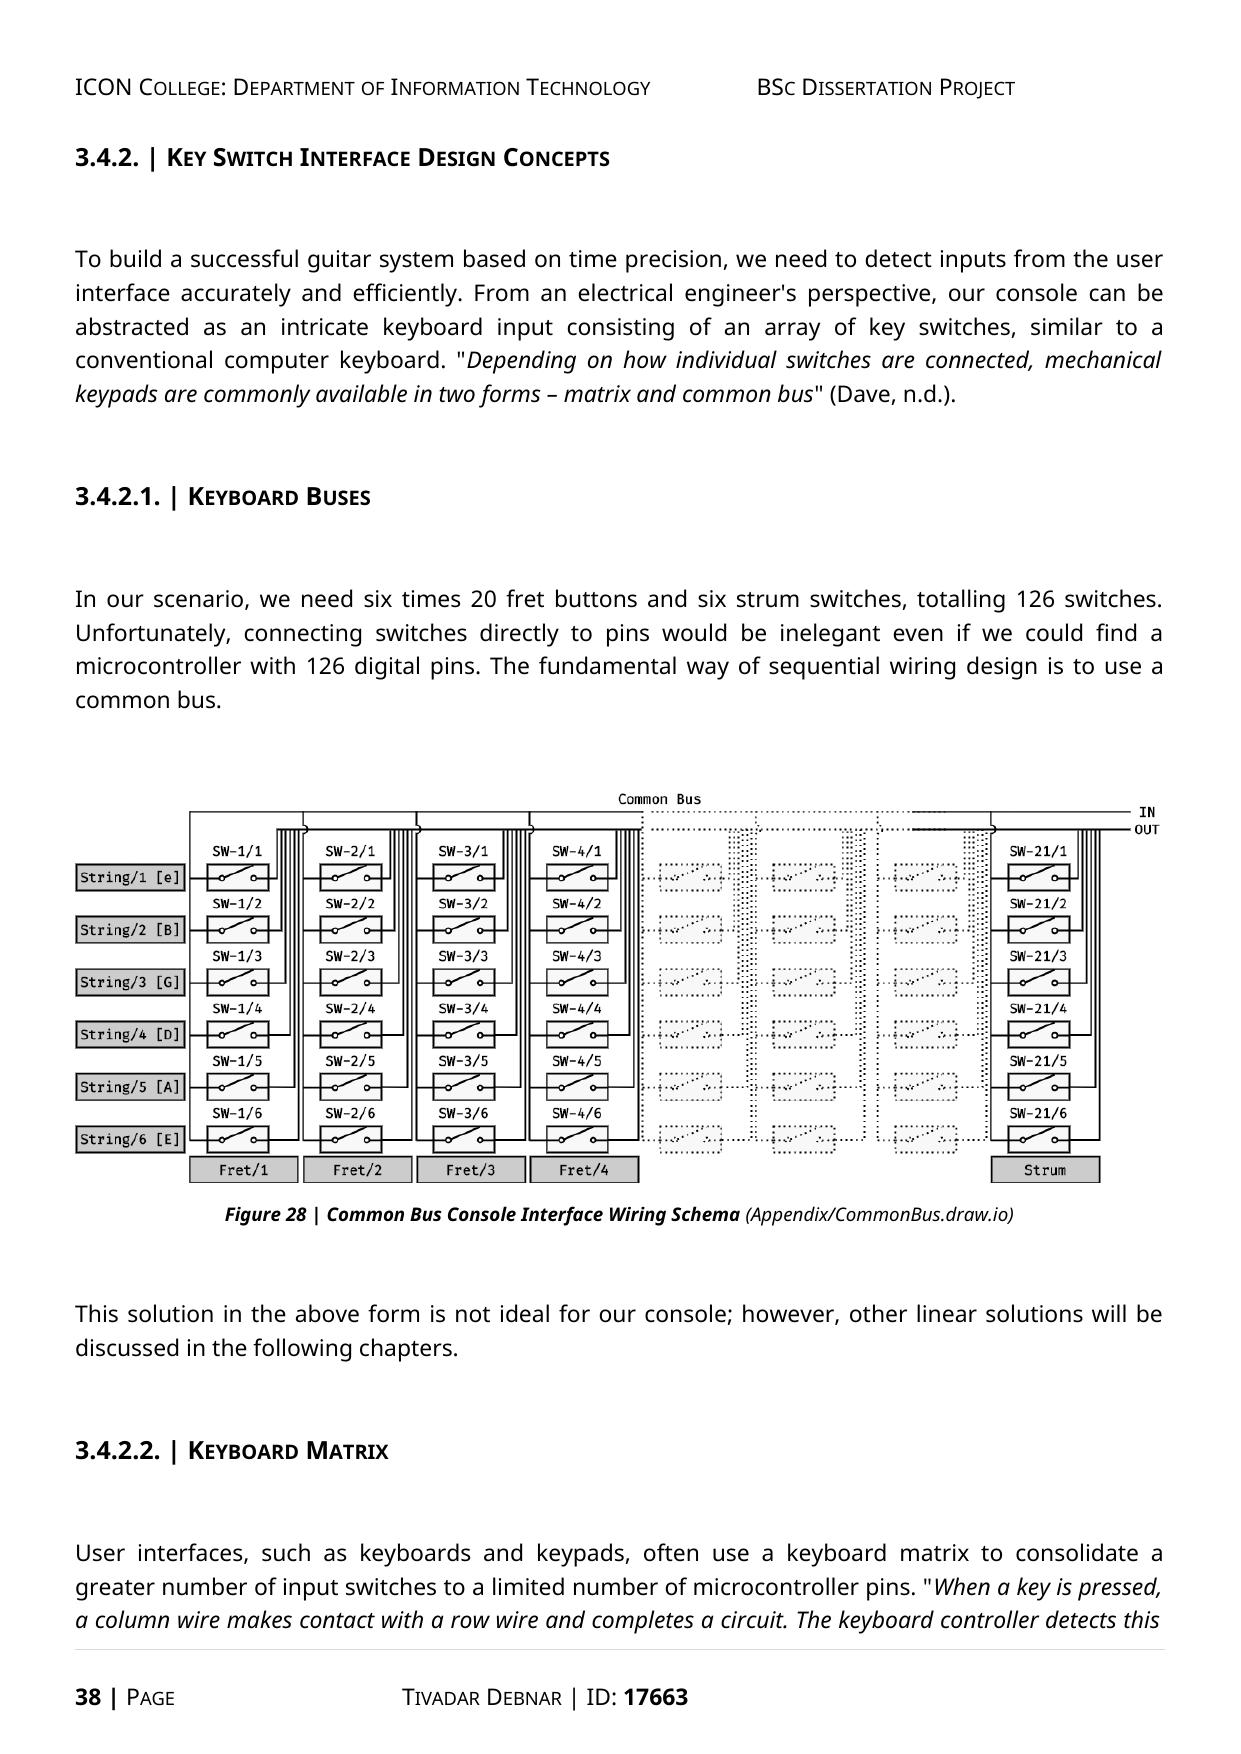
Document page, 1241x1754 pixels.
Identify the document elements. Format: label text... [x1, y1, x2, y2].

picture [75, 785, 1166, 1183]
subtitle 3.4.2.2. | Keyboard Matrix [75, 1433, 1165, 1467]
text Figure 28 | Common Bus Console Interface Wiring Schema (Appendix/CommonBus.draw.io) [75, 1202, 1165, 1227]
text To build a successful guitar system based on time precision, we need to detect inputs from the user interface accurately and efficiently. From an electrical engineer's perspective, our console can be abstracted as an intricate keyboard input consisting of an array of key switches, similar to a conventional computer keyboard. "Depending on how individual switches are connected, mechanical keypads are commonly available in two forms – matrix and common bus" . [75, 243, 1165, 409]
text In our scenario, we need six times 20 fret buttons and six strum switches, totalling 126 switches. Unfortunately, connecting switches directly to pins would be inelegant even if we could find a microcontroller with 126 digital pins. The fundamental way of sequential wiring design is to use a common bus. [75, 583, 1165, 715]
text This solution in the above form is not ideal for our console; however, other linear solutions will be discussed in the following chapters. [75, 1298, 1165, 1363]
subtitle 3.4.2.1. | Keyboard Buses [75, 479, 1165, 513]
subtitle 3.4.2. | Key Switch Interface Design Concepts [75, 139, 1165, 173]
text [75, 1537, 1165, 1636]
